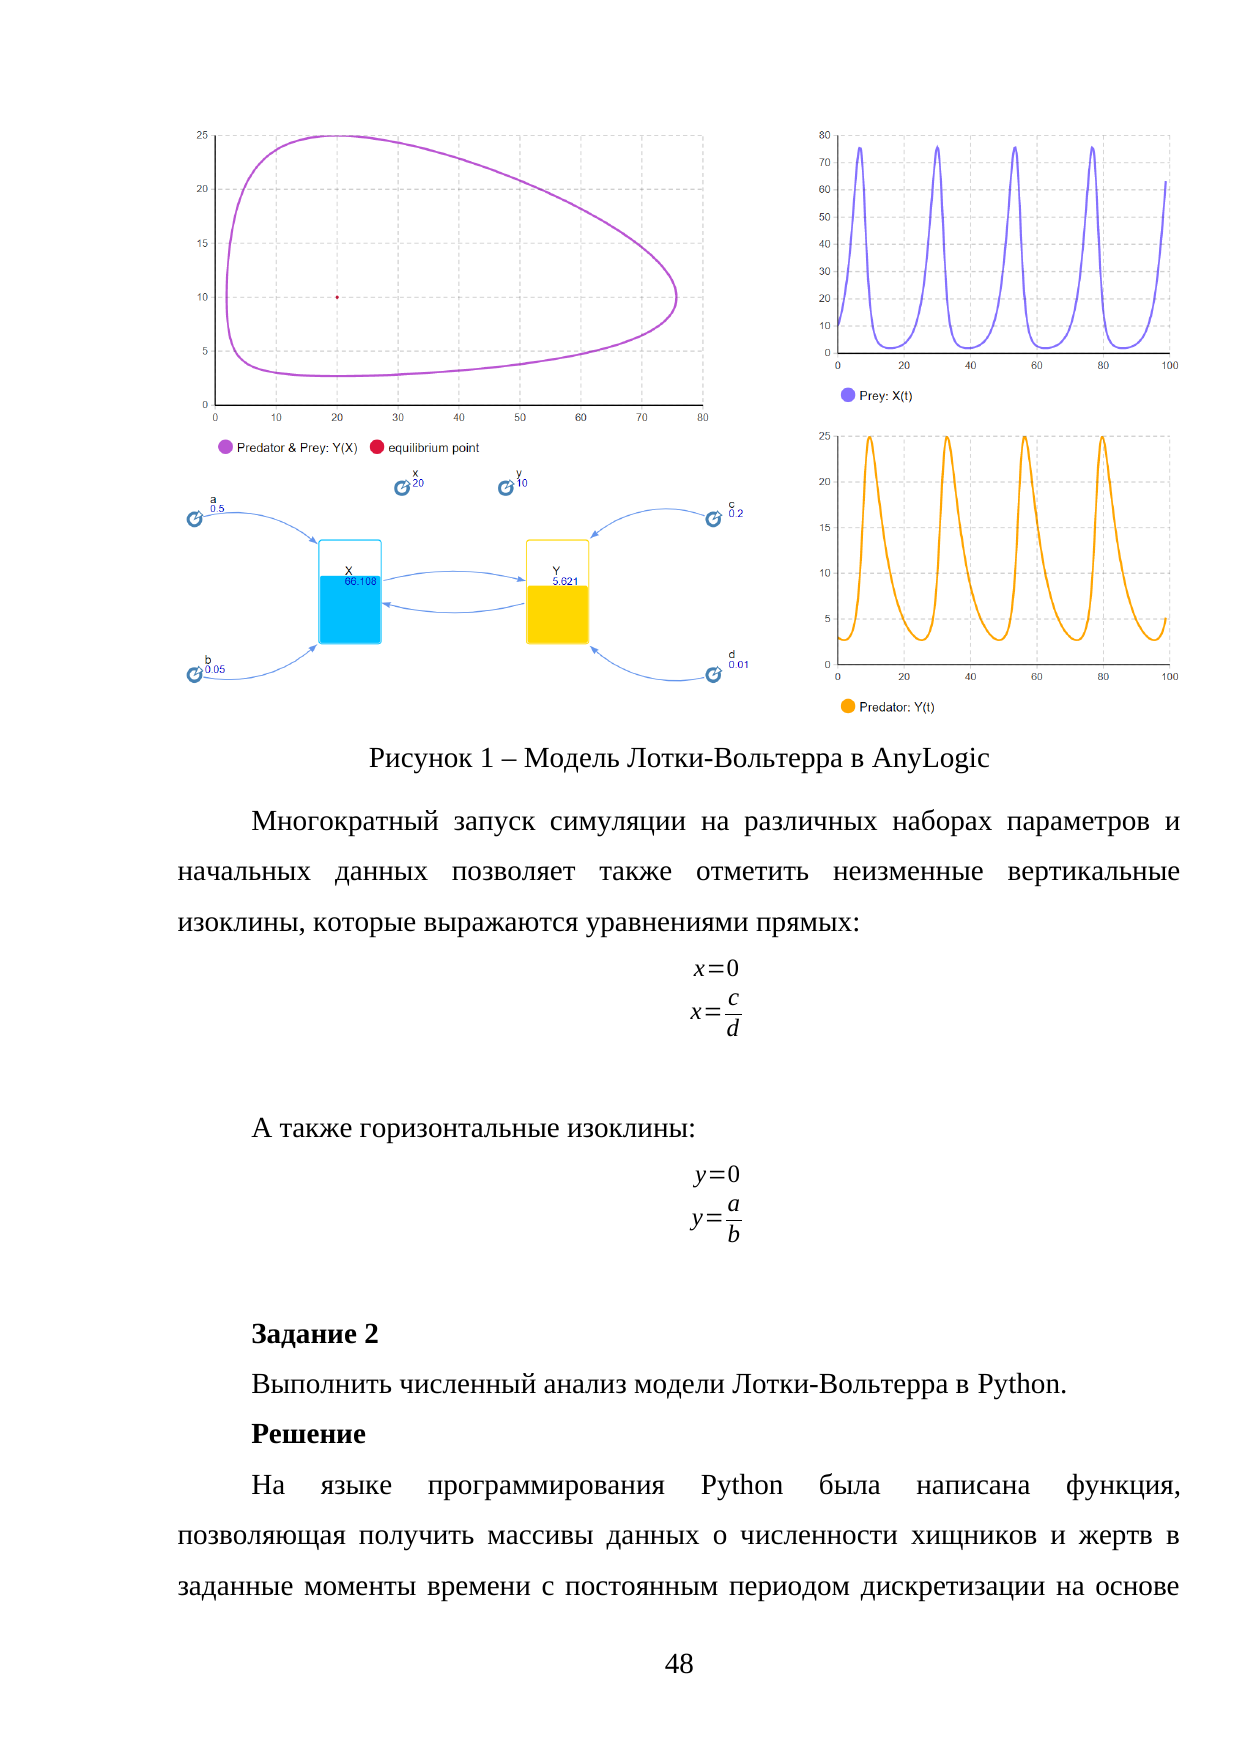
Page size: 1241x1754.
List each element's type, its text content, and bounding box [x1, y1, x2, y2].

text А также горизонтальные изоклины: [177, 1110, 1181, 1143]
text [177, 1467, 1181, 1601]
text Решение [177, 1417, 1181, 1450]
text Модель Лотки-Вольтерра в AnyLogic [177, 740, 1181, 774]
text Многократный запуск симуляции на различных наборах параметров и начальных данных позволяет также отметить неизменные вертикальные изоклины, которые выражаются уравнениями прямых: [177, 803, 1181, 937]
text Задание 2 [177, 1316, 1181, 1349]
text Выполнить численный анализ модели Лотки-Вольтерра в Python. [177, 1366, 1181, 1400]
picture [177, 118, 1182, 724]
